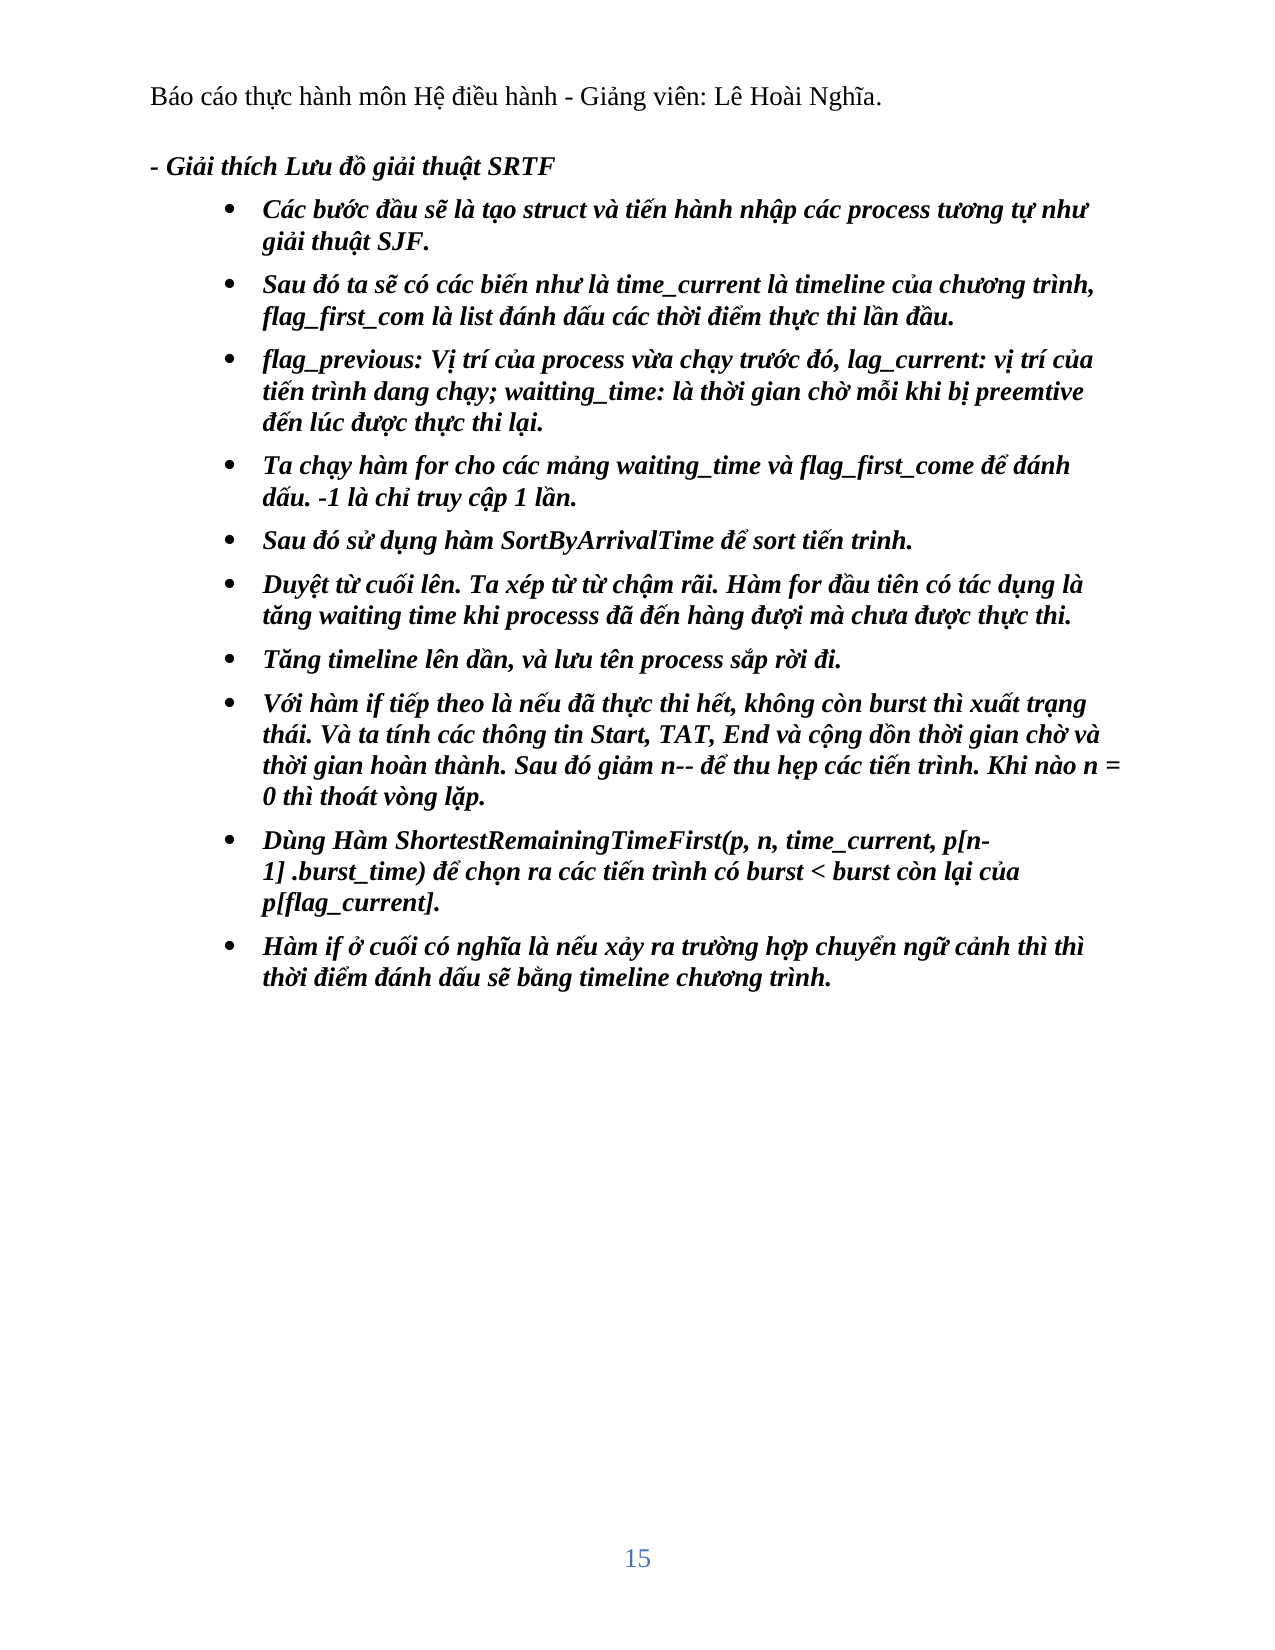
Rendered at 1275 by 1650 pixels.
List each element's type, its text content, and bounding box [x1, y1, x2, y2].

list Ta chạy hàm for cho các mảng waiting_time và flag_first_come để đánh dấu. -1 là chỉ truy cập 1 lần. [225, 449, 1125, 512]
list Dùng Hàm ShortestRemainingTimeFirst(p, n, time_current, p[n-1] .burst_time) để chọn ra các tiến trình có burst < burst còn lại của p[flag_current]. [225, 824, 1125, 917]
list Hàm if ở cuối có nghĩa là nếu xảy ra trường hợp chuyển ngữ cảnh thì thì thời điểm đánh dấu sẽ bằng timeline chương trình. [225, 930, 1125, 992]
list Sau đó ta sẽ có các biến như là time_current là timeline của chương trình, flag_first_com là list đánh dấu các thời điểm thực thi lần đầu. [225, 268, 1125, 331]
list Duyệt từ cuối lên. Ta xép từ từ chậm rãi. Hàm for đầu tiên có tác dụng là tăng waiting time khi processs đã đến hàng đượi mà chưa được thực thi. [225, 568, 1125, 631]
text - Giải thích Lưu đồ giải thuật SRTF [150, 150, 1125, 181]
list Các bước đầu sẽ là tạo struct và tiến hành nhập các process tương tự như giải thuật SJF. [225, 194, 1125, 256]
list Với hàm if tiếp theo là nếu đã thực thi hết, không còn burst thì xuất trạng thái. Và ta tính các thông tin Start, TAT, End và cộng dồn thời gian chờ và thời gian hoàn thành. Sau đó giảm n-- để thu hẹp các tiến trình. Khi nào n = 0 thì thoát vòng lặp. [225, 687, 1125, 811]
list Sau đó sử dụng hàm SortByArrivalTime để sort tiến trinh. [225, 524, 1125, 556]
list flag_previous: Vị trí của process vừa chạy trước đó, lag_current: vị trí của tiến trình dang chạy; waitting_time: là thời gian chờ mỗi khi bị preemtive đến lúc được thực thi lại. [225, 343, 1125, 437]
list Tăng timeline lên dần, và lưu tên process sắp rời đi. [225, 643, 1125, 674]
